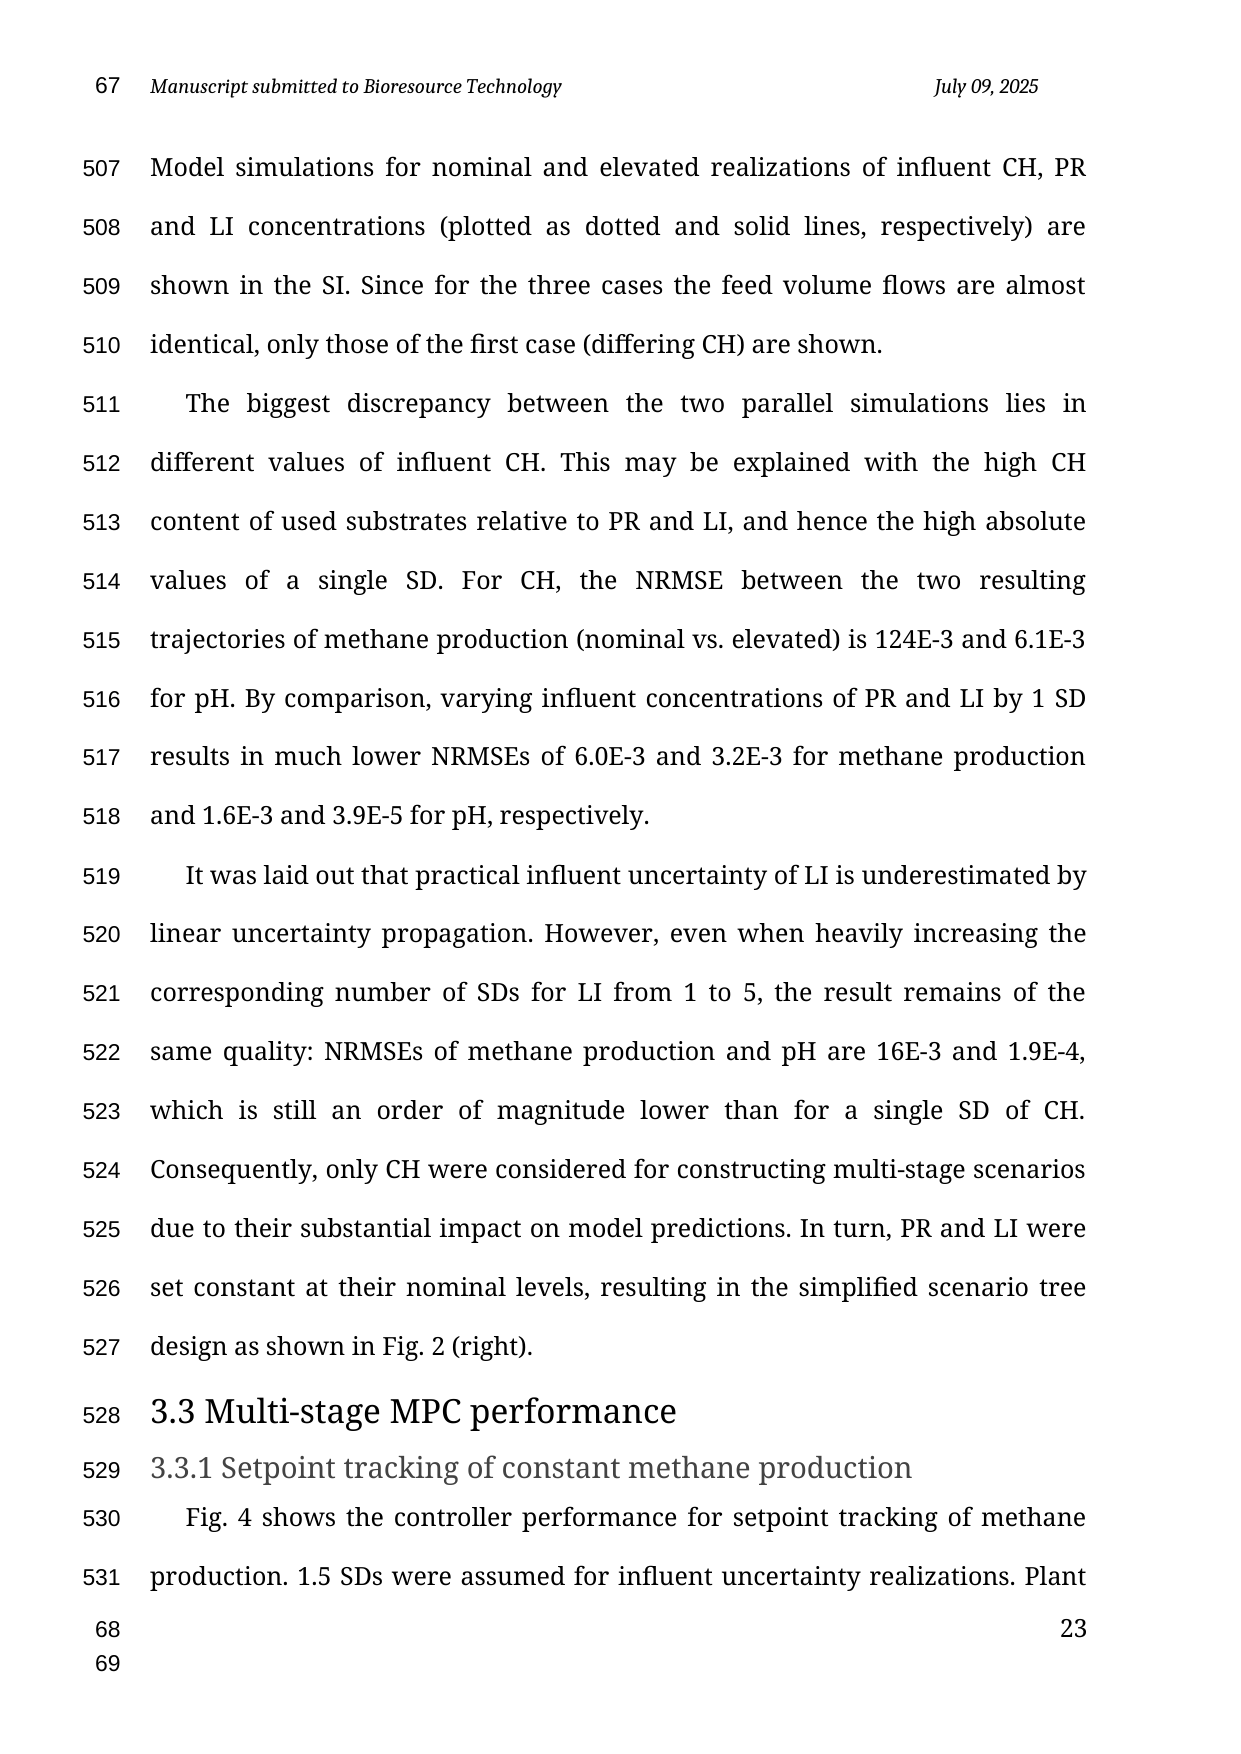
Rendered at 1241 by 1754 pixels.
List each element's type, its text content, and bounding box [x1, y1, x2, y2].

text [150, 1500, 1087, 1593]
text The biggest discrepancy between the two parallel simulations lies in different values of influent CH. This may be explained with the high CH content of used substrates relative to PR and LI, and hence the high absolute values of a single SD. For CH, the NRMSE between the two resulting trajectories of methane production (nominal vs. elevated) is 124E-3 and 6.1E-3 for pH. By comparison, varying influent concentrations of PR and LI by 1 SD results in much lower NRMSEs of 6.0E-3 and 3.2E-3 for methane production and 1.6E-3 and 3.9E-5 for pH, respectively. [150, 386, 1087, 832]
subtitle 3.3 Multi-stage MPC performance [150, 1387, 1090, 1433]
subtitle 3.3.1 Setpoint tracking of constant methane production [150, 1447, 1090, 1487]
text It was laid out that practical influent uncertainty of LI is underestimated by linear uncertainty propagation. However, even when heavily increasing the corresponding number of SDs for LI from 1 to 5, the result remains of the same quality: NRMSEs of methane production and pH are 16E-3 and 1.9E-4, which is still an order of magnitude lower than for a single SD of CH. Consequently, only CH were considered for constructing multi-stage scenarios due to their substantial impact on model predictions. In turn, PR and LI were set constant at their nominal levels, resulting in the simplified scenario tree design as shown in Fig. 2 (right). [150, 857, 1087, 1362]
text Model simulations for nominal and elevated realizations of influent CH, PR and LI concentrations (plotted as dotted and solid lines, respectively) are shown in the SI. Since for the three cases the feed volume flows are almost identical, only those of the first case (differing CH) are shown. [150, 150, 1087, 361]
